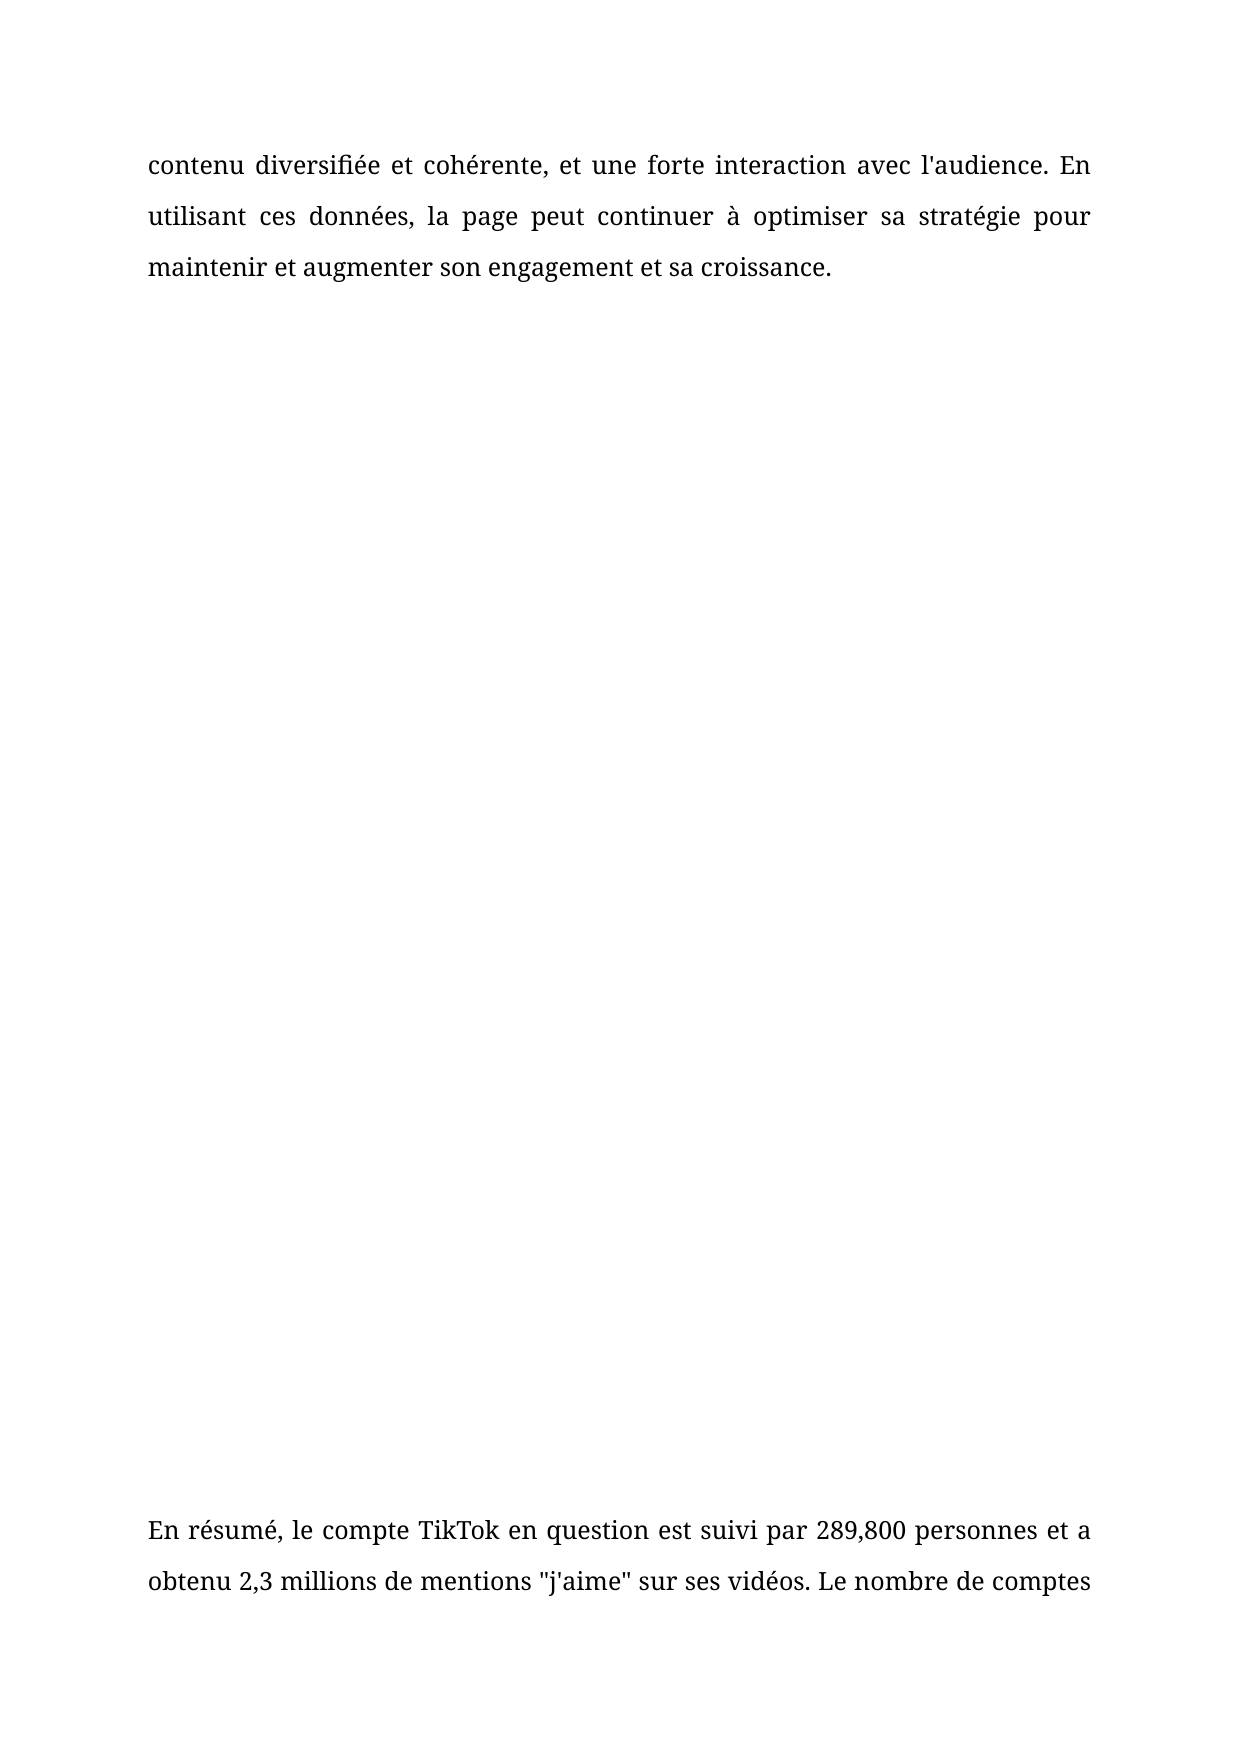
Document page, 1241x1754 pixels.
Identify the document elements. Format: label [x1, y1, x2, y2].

text [148, 148, 1093, 284]
text [148, 1512, 1093, 1597]
